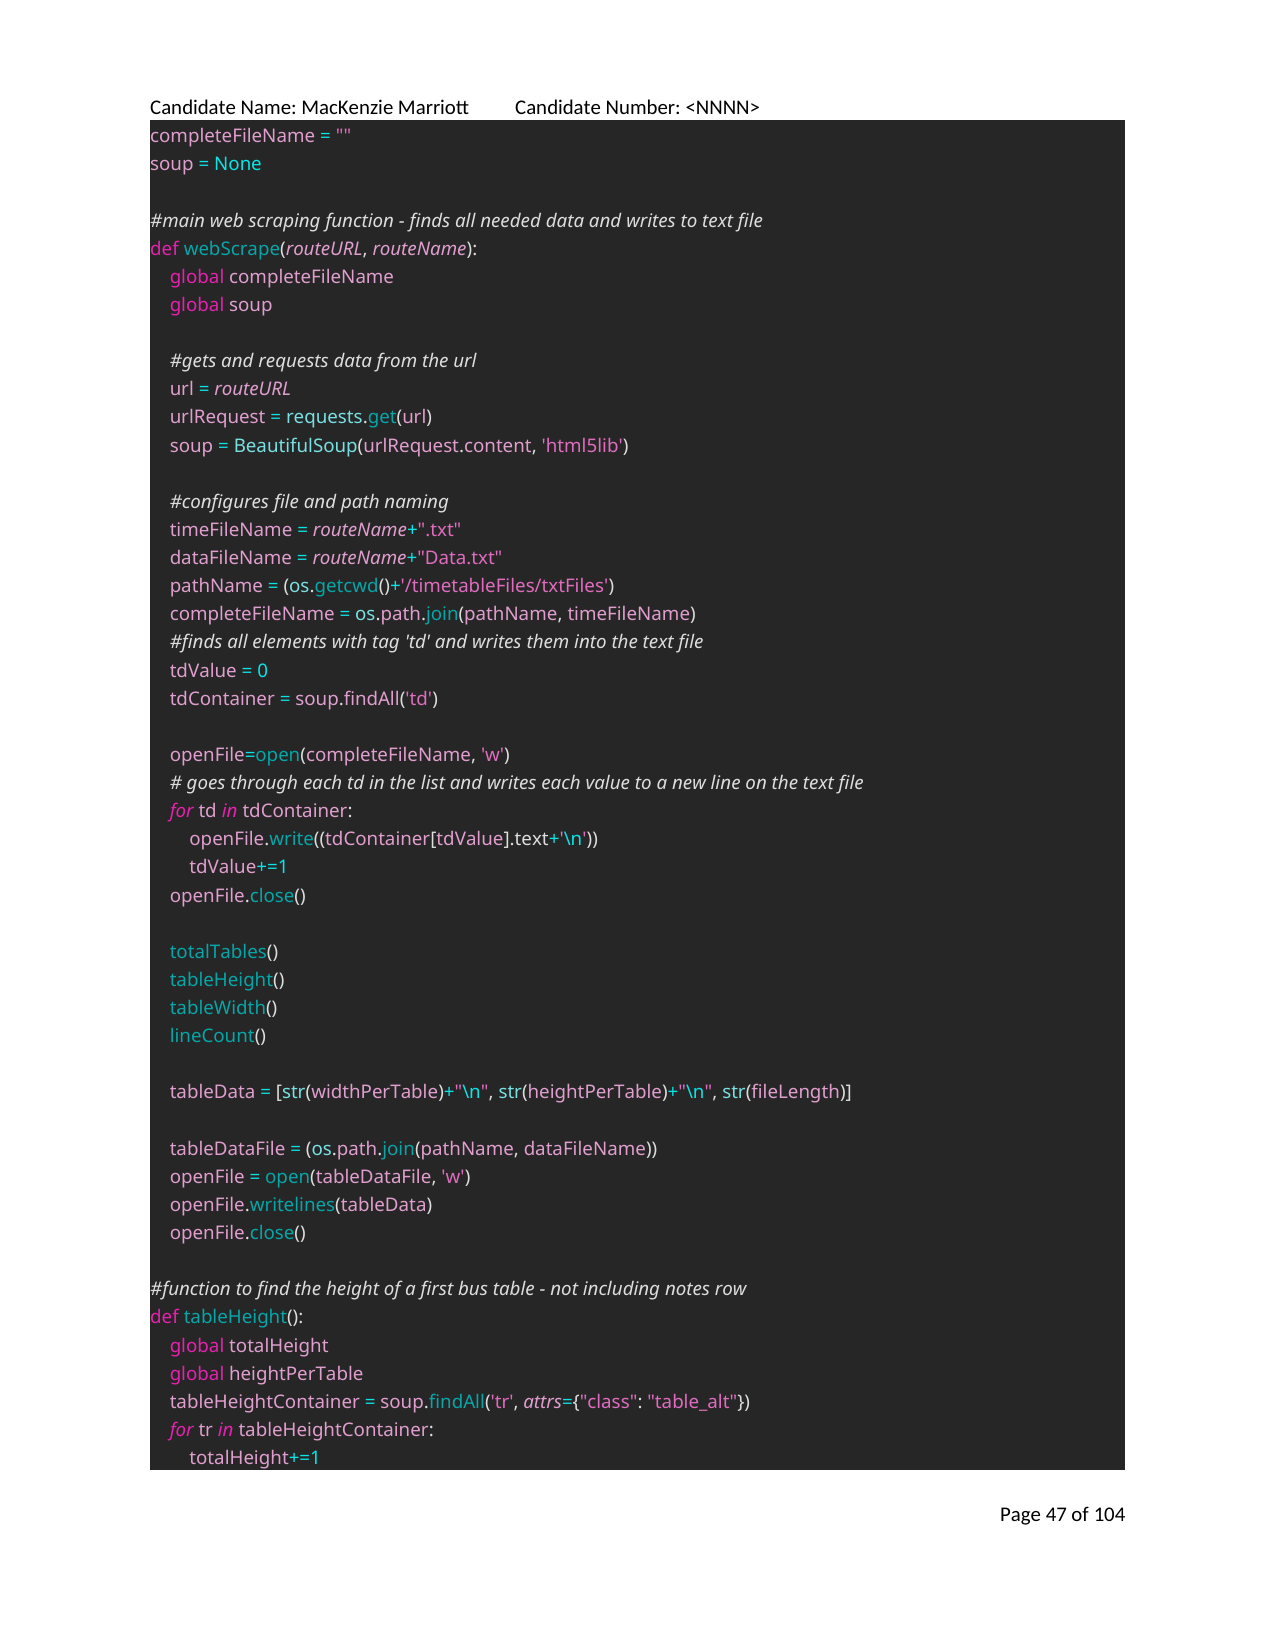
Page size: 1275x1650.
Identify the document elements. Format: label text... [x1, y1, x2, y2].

text def webScrape(routeURL, routeName): [150, 232, 1125, 261]
text lineCount() [150, 1020, 1125, 1048]
text #finds all elements with tag 'td' and writes them into the text file [150, 626, 1125, 654]
text global heightPerTable [150, 1357, 1125, 1386]
text urlRequest = requests.get(url) [150, 401, 1125, 429]
text url = routeURL [150, 373, 1125, 401]
text #function to find the height of a first bus table - not including notes row [150, 1273, 1125, 1301]
text openFile.writelines(tableData) [150, 1189, 1125, 1217]
text global soup [150, 289, 1125, 317]
text tdContainer = soup.findAll('td') [150, 682, 1125, 711]
text tableHeight() [150, 964, 1125, 992]
text openFile.write((tdContainer[tdValue].text+'\n')) [150, 823, 1125, 851]
text #gets and requests data from the url [150, 345, 1125, 373]
text openFile.close() [150, 879, 1125, 907]
text tdValue+=1 [150, 851, 1125, 879]
text tdValue = 0 [150, 654, 1125, 682]
text tableHeightContainer = soup.findAll('tr', attrs={"class": "table_alt"}) [150, 1386, 1125, 1414]
text for td in tdContainer: [150, 795, 1125, 823]
text def tableHeight(): [150, 1301, 1125, 1329]
text tableDataFile = (os.path.join(pathName, dataFileName)) [150, 1132, 1125, 1161]
text tableData = [str(widthPerTable)+"\n", str(heightPerTable)+"\n", str(fileLength)] [150, 1076, 1125, 1104]
text openFile = open(tableDataFile, 'w') [150, 1161, 1125, 1189]
text pathName = (os.getcwd()+'/timetableFiles/txtFiles') [150, 570, 1125, 598]
text timeFileName = routeName+".txt" [150, 514, 1125, 542]
text totalHeight+=1 [150, 1442, 1125, 1470]
text global completeFileName [150, 261, 1125, 289]
text openFile=open(completeFileName, 'w') [150, 739, 1125, 767]
text # goes through each td in the list and writes each value to a new line on the text file [150, 767, 1125, 795]
text #configures file and path naming [150, 486, 1125, 514]
text totalTables() [150, 936, 1125, 964]
text soup = None [150, 148, 1125, 176]
text tableWidth() [150, 992, 1125, 1020]
text global totalHeight [150, 1329, 1125, 1357]
text openFile.close() [150, 1217, 1125, 1245]
text completeFileName = os.path.join(pathName, timeFileName) [150, 598, 1125, 626]
text completeFileName = "" [150, 120, 1125, 148]
text #main web scraping function - finds all needed data and writes to text file [150, 204, 1125, 232]
text dataFileName = routeName+"Data.txt" [150, 542, 1125, 570]
text soup = BeautifulSoup(urlRequest.content, 'html5lib') [150, 429, 1125, 457]
text for tr in tableHeightContainer: [150, 1414, 1125, 1442]
